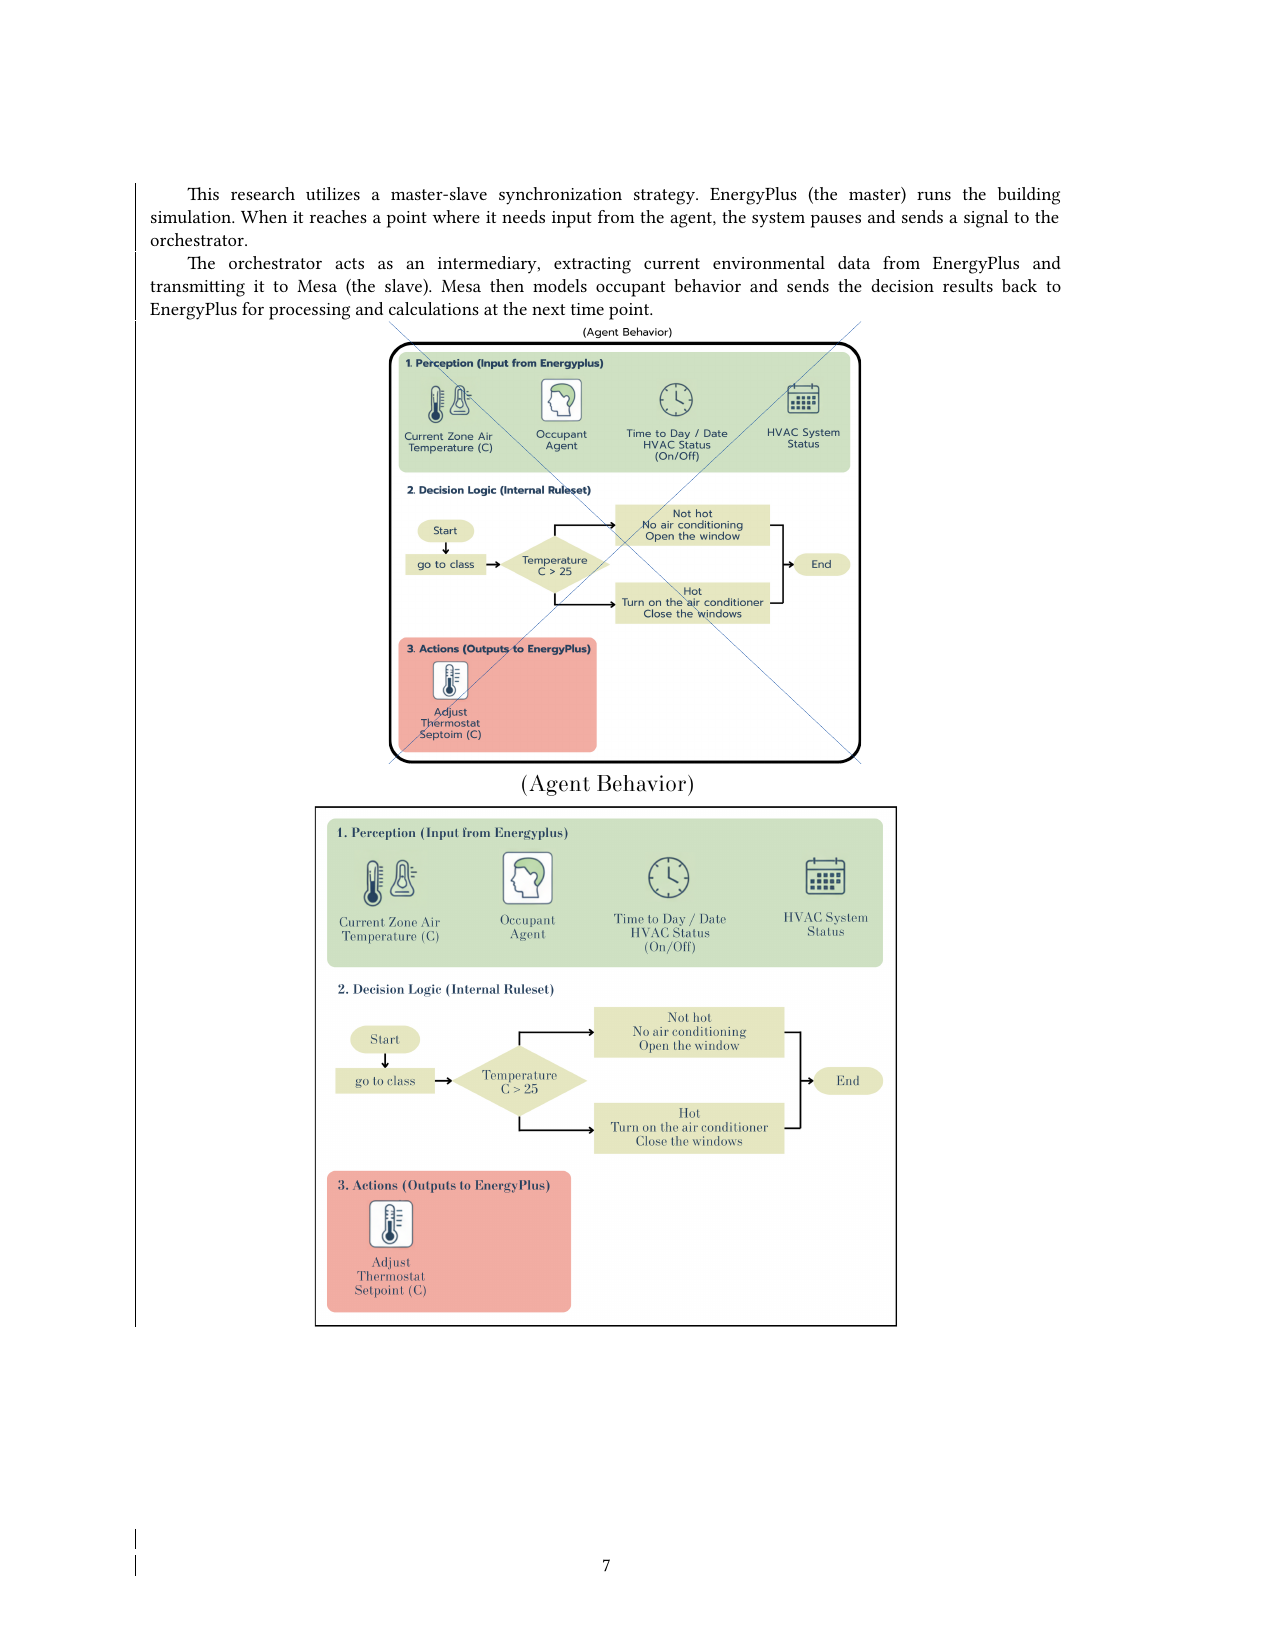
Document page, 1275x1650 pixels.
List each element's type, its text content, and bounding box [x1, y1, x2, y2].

picture [390, 544, 860, 764]
text The orchestrator acts as an intermediary, extracting current environmental data from EnergyPlus and transmitting it to Mesa (the slave). Mesa then models occupant behavior and sends the decision results back to EnergyPlus for processing and calculations at the next time point. [150, 252, 1062, 320]
text This research utilizes a master-slave synchronization strategy. EnergyPlus (the master) runs the building simulation. When it reaches a point where it needs input from the agent, the system pauses and sends a signal to the orchestrator. [150, 183, 1062, 251]
picture [388, 322, 624, 763]
picture [314, 766, 898, 1327]
picture [626, 322, 862, 763]
picture [390, 321, 860, 541]
